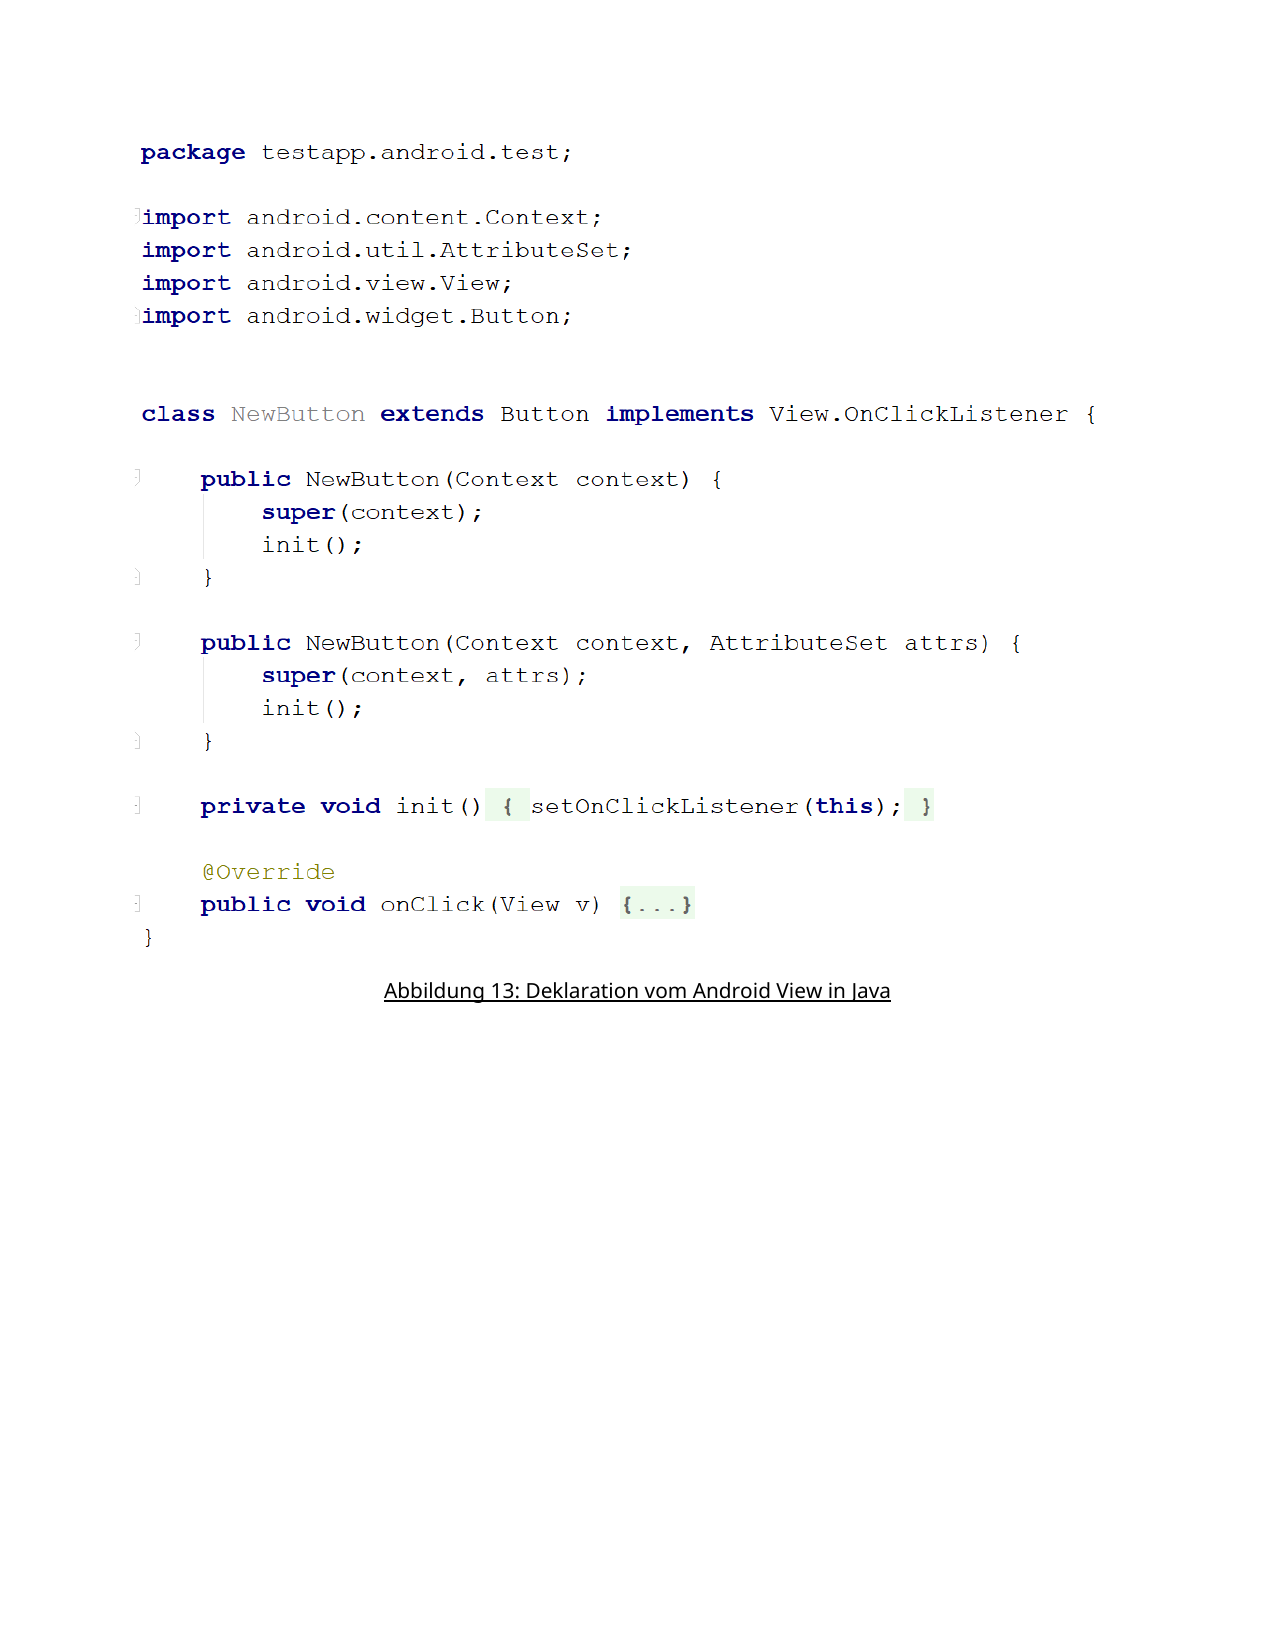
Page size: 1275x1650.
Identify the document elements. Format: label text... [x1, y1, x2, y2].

text Abbildung : Deklaration vom Android View in Java [135, 976, 1140, 1005]
picture [134, 135, 1111, 951]
